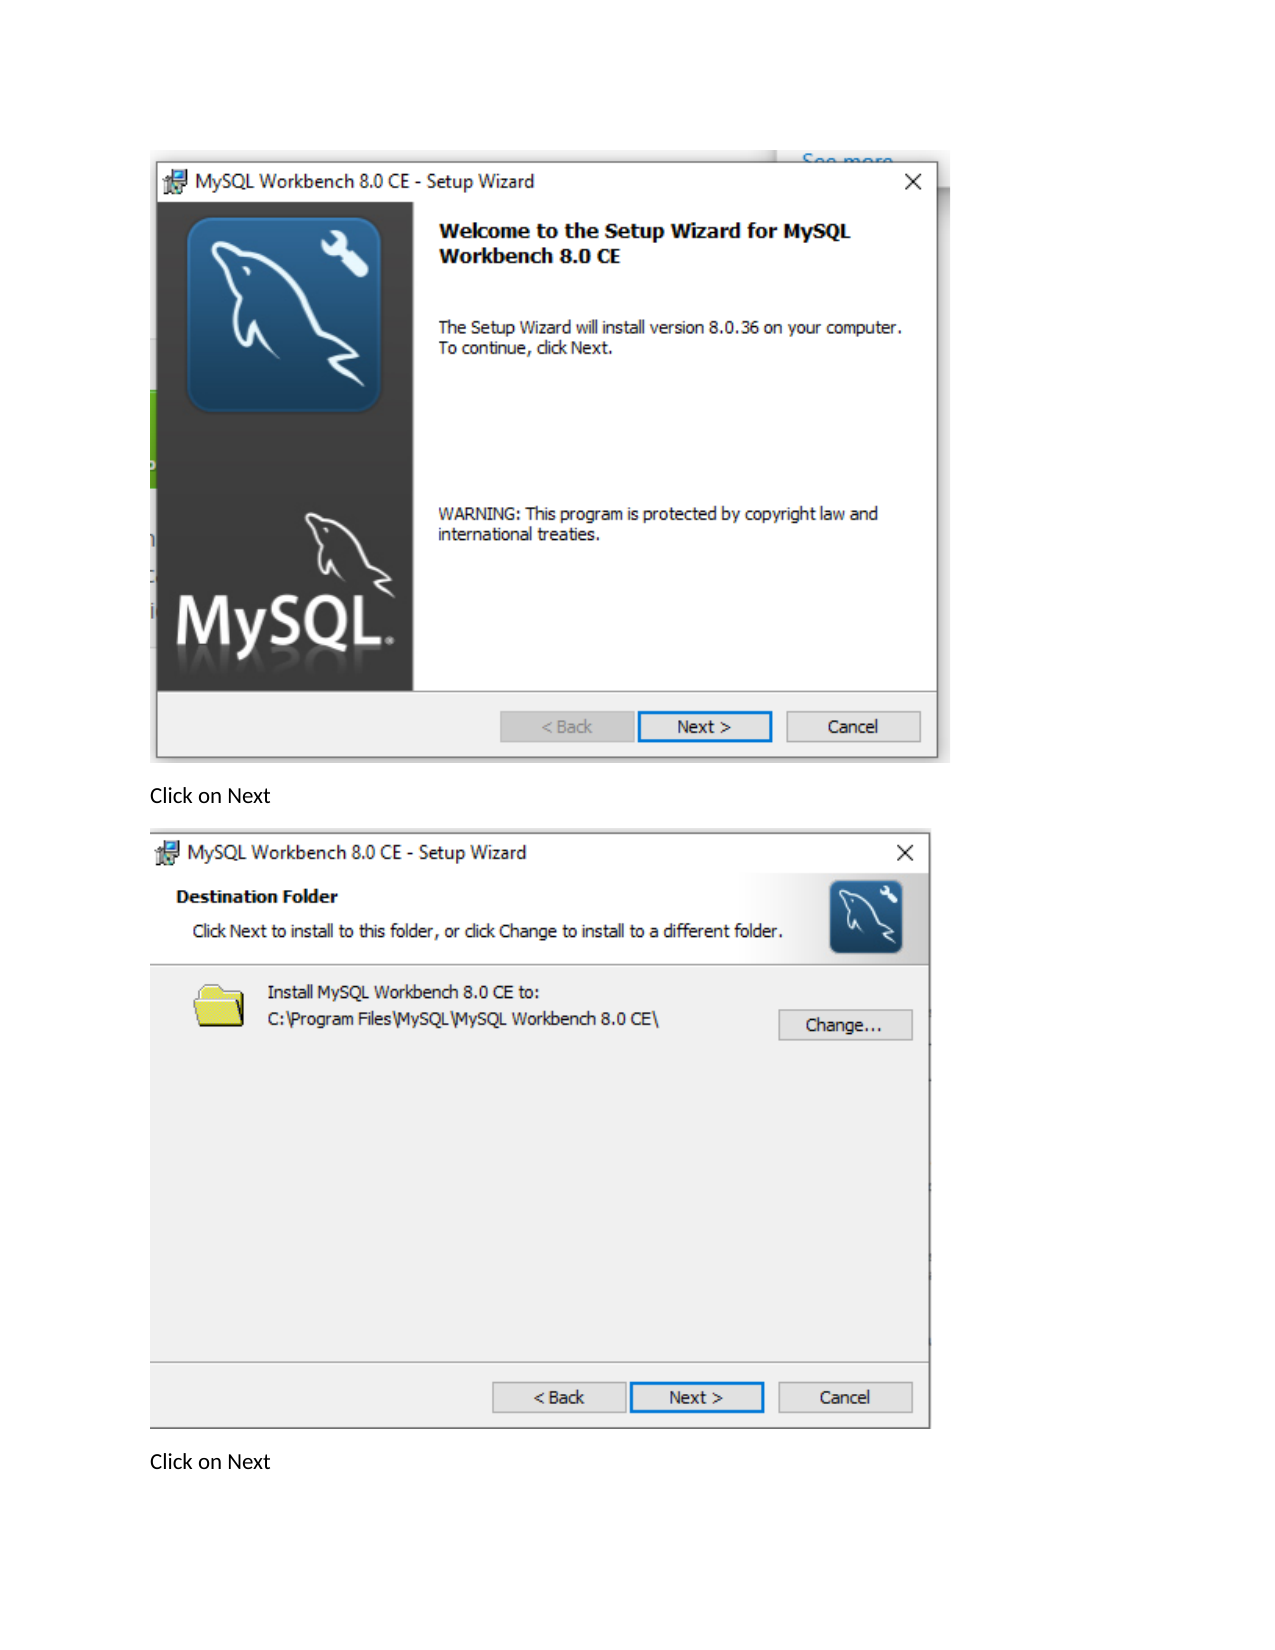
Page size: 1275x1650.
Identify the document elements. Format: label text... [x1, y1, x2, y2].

picture [150, 150, 951, 763]
text Click on Next [150, 1447, 1125, 1475]
picture [150, 828, 932, 1429]
text Click on Next [150, 781, 1125, 809]
